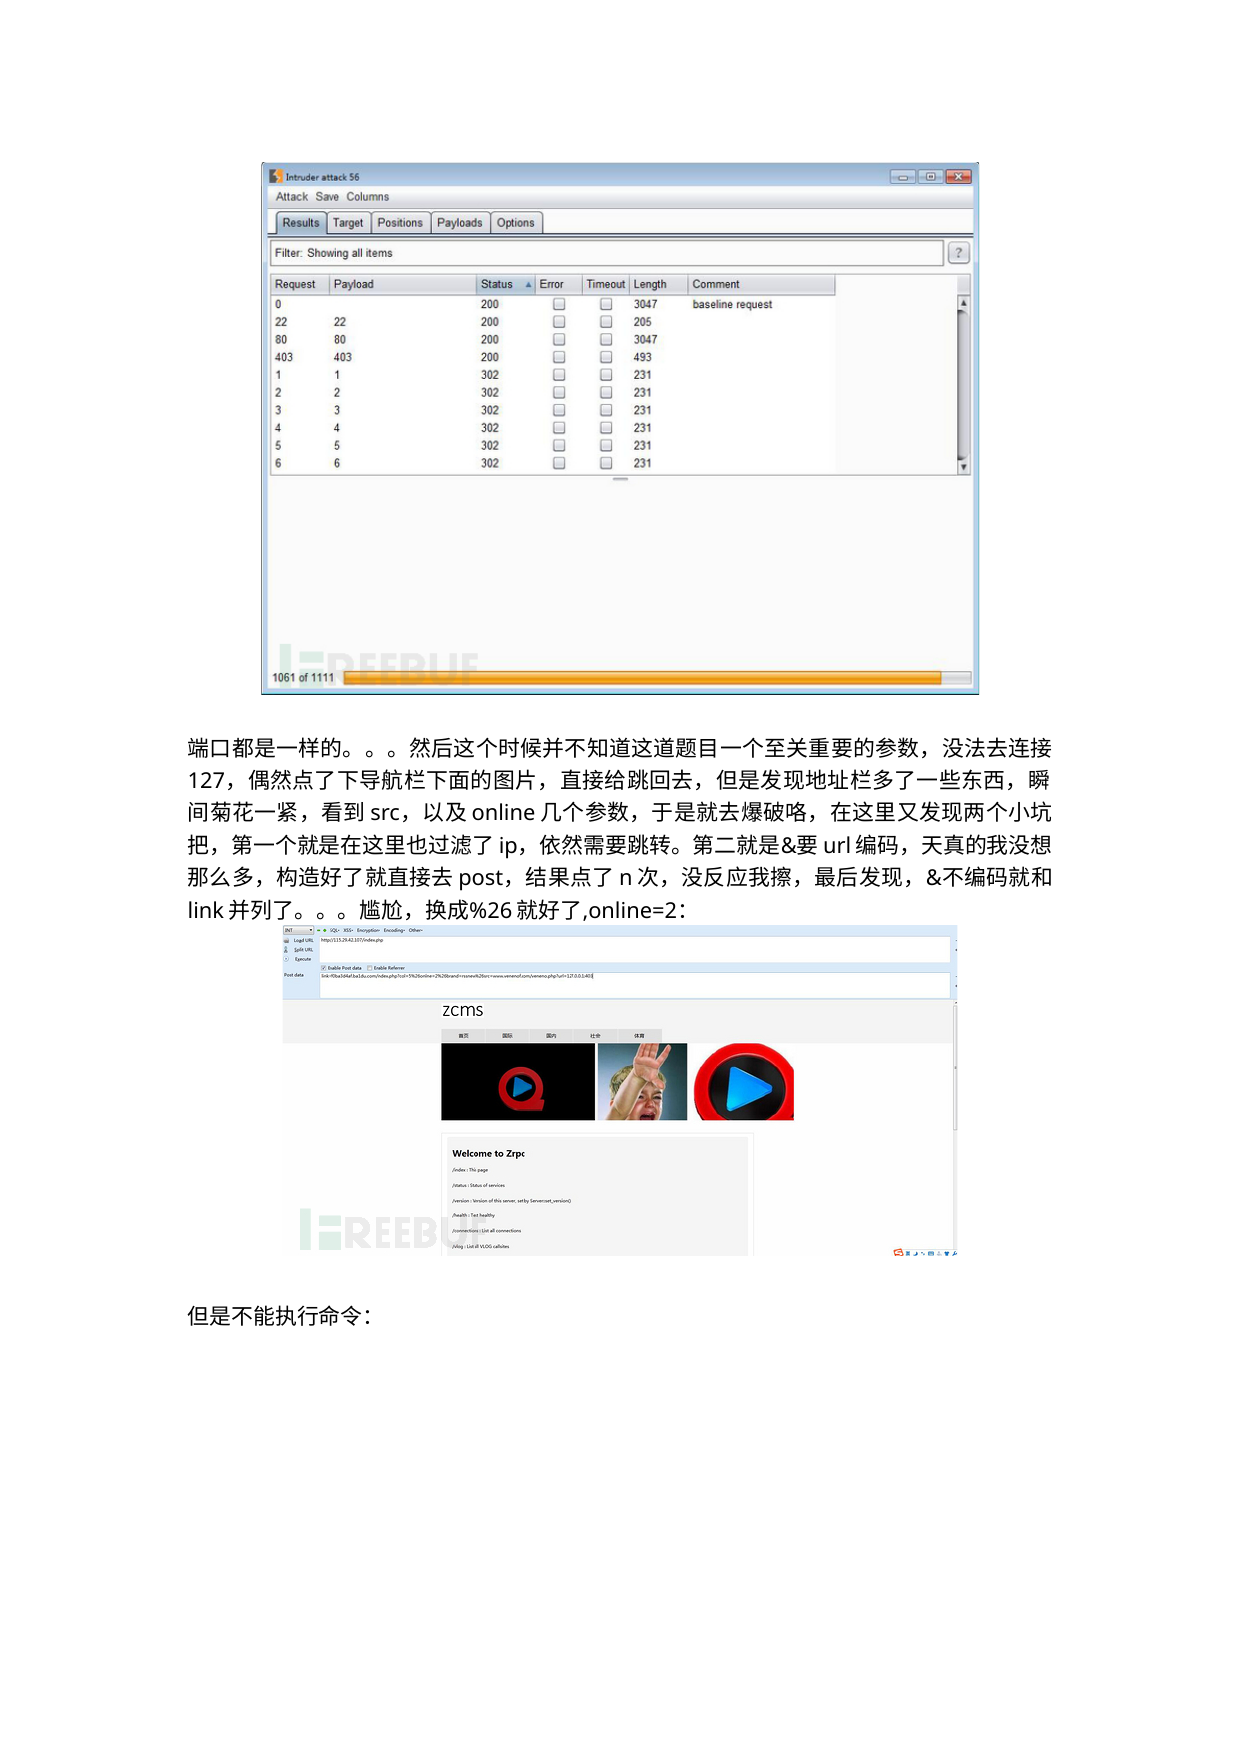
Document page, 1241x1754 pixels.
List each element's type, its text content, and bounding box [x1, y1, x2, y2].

text 但是不能执行命令： [187, 1298, 1053, 1331]
picture [282, 925, 958, 1256]
text 端口都是一样的。。。然后这个时候并不知道这道题目一个至关重要的参数，没法去连接127，偶然点了下导航栏下面的图片，直接给跳回去，但是发现地址栏多了一些东西，瞬间菊花一紧，看到src，以及online几个参数，于是就去爆破咯，在这里又发现两个小坑把，第一个就是在这里也过滤了ip，依然需要跳转。第二就是&要url编码，天真的我没想那么多，构造好了就直接去post，结果点了n次，没反应我擦，最后发现，&不编码就和link并列了。。。尴尬，换成%26就好了,online=2： [187, 730, 1053, 925]
picture [261, 162, 980, 695]
